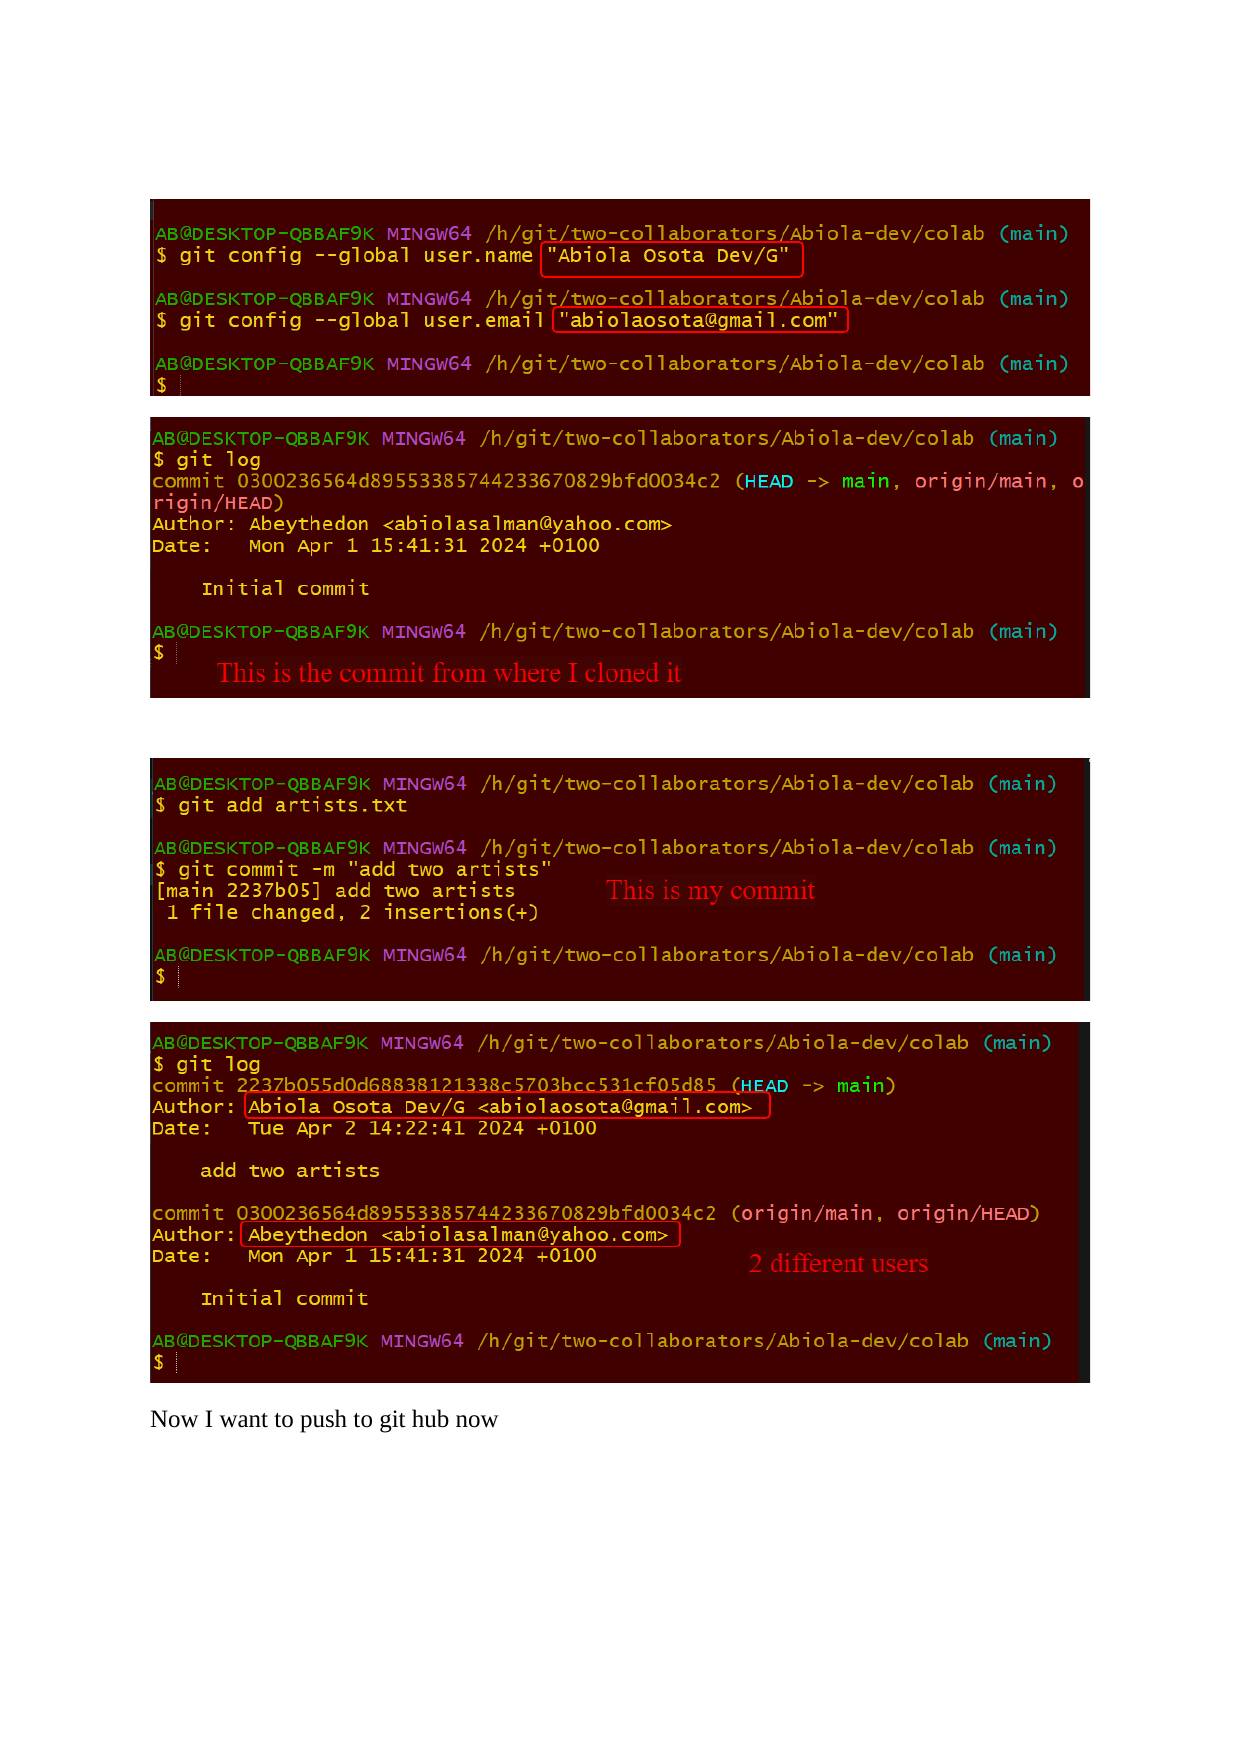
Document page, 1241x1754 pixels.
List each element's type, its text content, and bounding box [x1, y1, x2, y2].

text Now I want to push to git hub now [150, 1404, 1090, 1433]
picture [150, 417, 1091, 698]
picture [150, 1022, 1091, 1383]
picture [150, 758, 1091, 1001]
picture [150, 199, 1091, 396]
